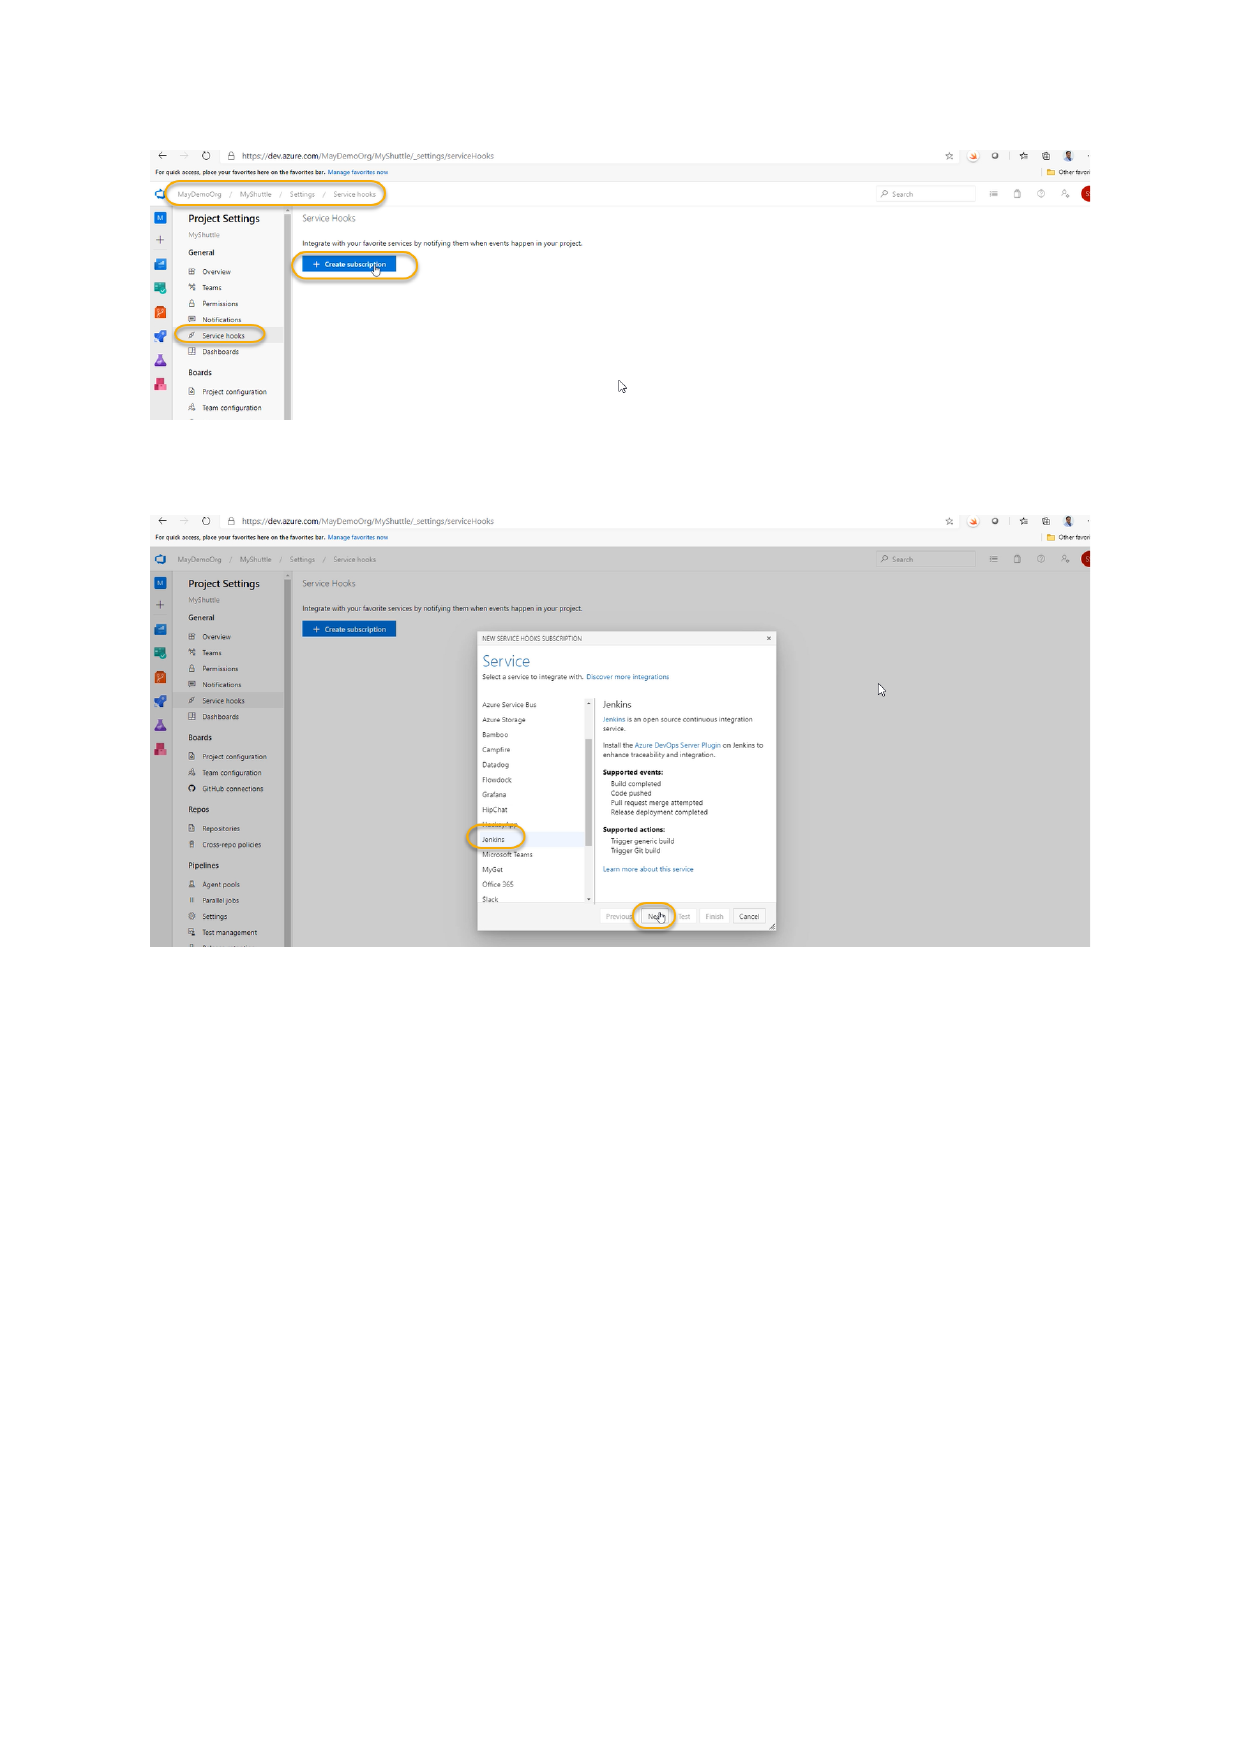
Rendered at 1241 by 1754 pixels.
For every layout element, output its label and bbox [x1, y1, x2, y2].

picture [150, 515, 1091, 947]
picture [150, 150, 1091, 420]
